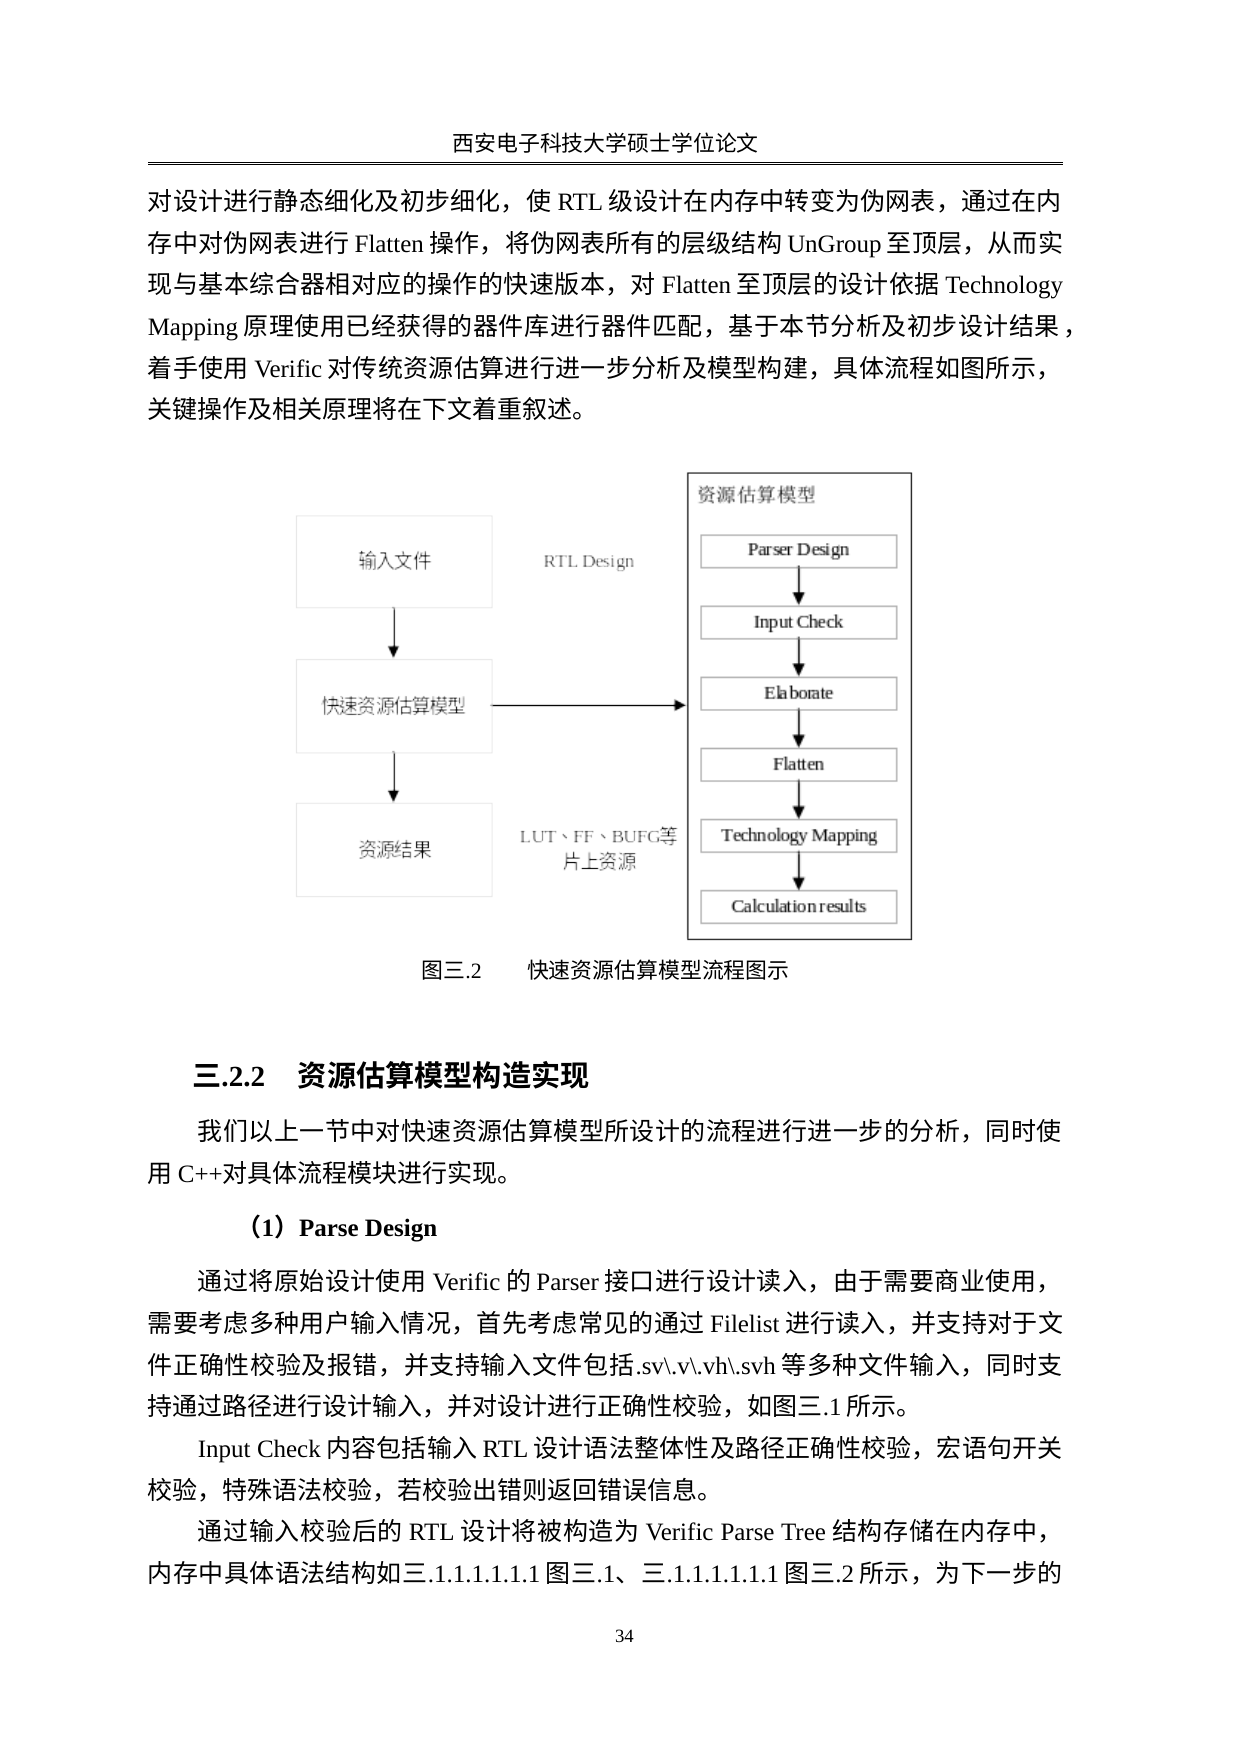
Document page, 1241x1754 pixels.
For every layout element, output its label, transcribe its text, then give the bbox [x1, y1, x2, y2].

text 通过将原始设计使用Verific的Parser接口进行设计读入，由于需要商业使用，需要考虑多种用户输入情况，首先考虑常见的通过Filelist进行读入，并支持对于文件正确性校验及报错，并支持输入文件包括.sv\.v\.vh\.svh等多种文件输入，同时支持通过路径进行设计输入，并对设计进行正确性校验，如图3.6所示。 [148, 1257, 1063, 1424]
subtitle 资源估算模型构造实现 [192, 1053, 1063, 1095]
text Input Check内容包括输入RTL设计语法整体性及路径正确性校验，宏语句开关校验，特殊语法校验，若校验出错则返回错误信息。 [148, 1424, 1063, 1507]
text 通过输入校验后的RTL设计将被构造为Verific Parse Tree结构存储在内存中，内存中具体语法结构如图3.1、图3.2所示，为下一步的逻辑细化做好准备。 [148, 1507, 1063, 1591]
text 我们以上一节中对快速资源估算模型所设计的流程进行进一步的分析，同时使用C++对具体流程模块进行实现。 [148, 1107, 1063, 1191]
text 快速资源估算模型流程图示 [148, 945, 1063, 987]
subtitle （1）Parse Design [236, 1203, 1063, 1245]
